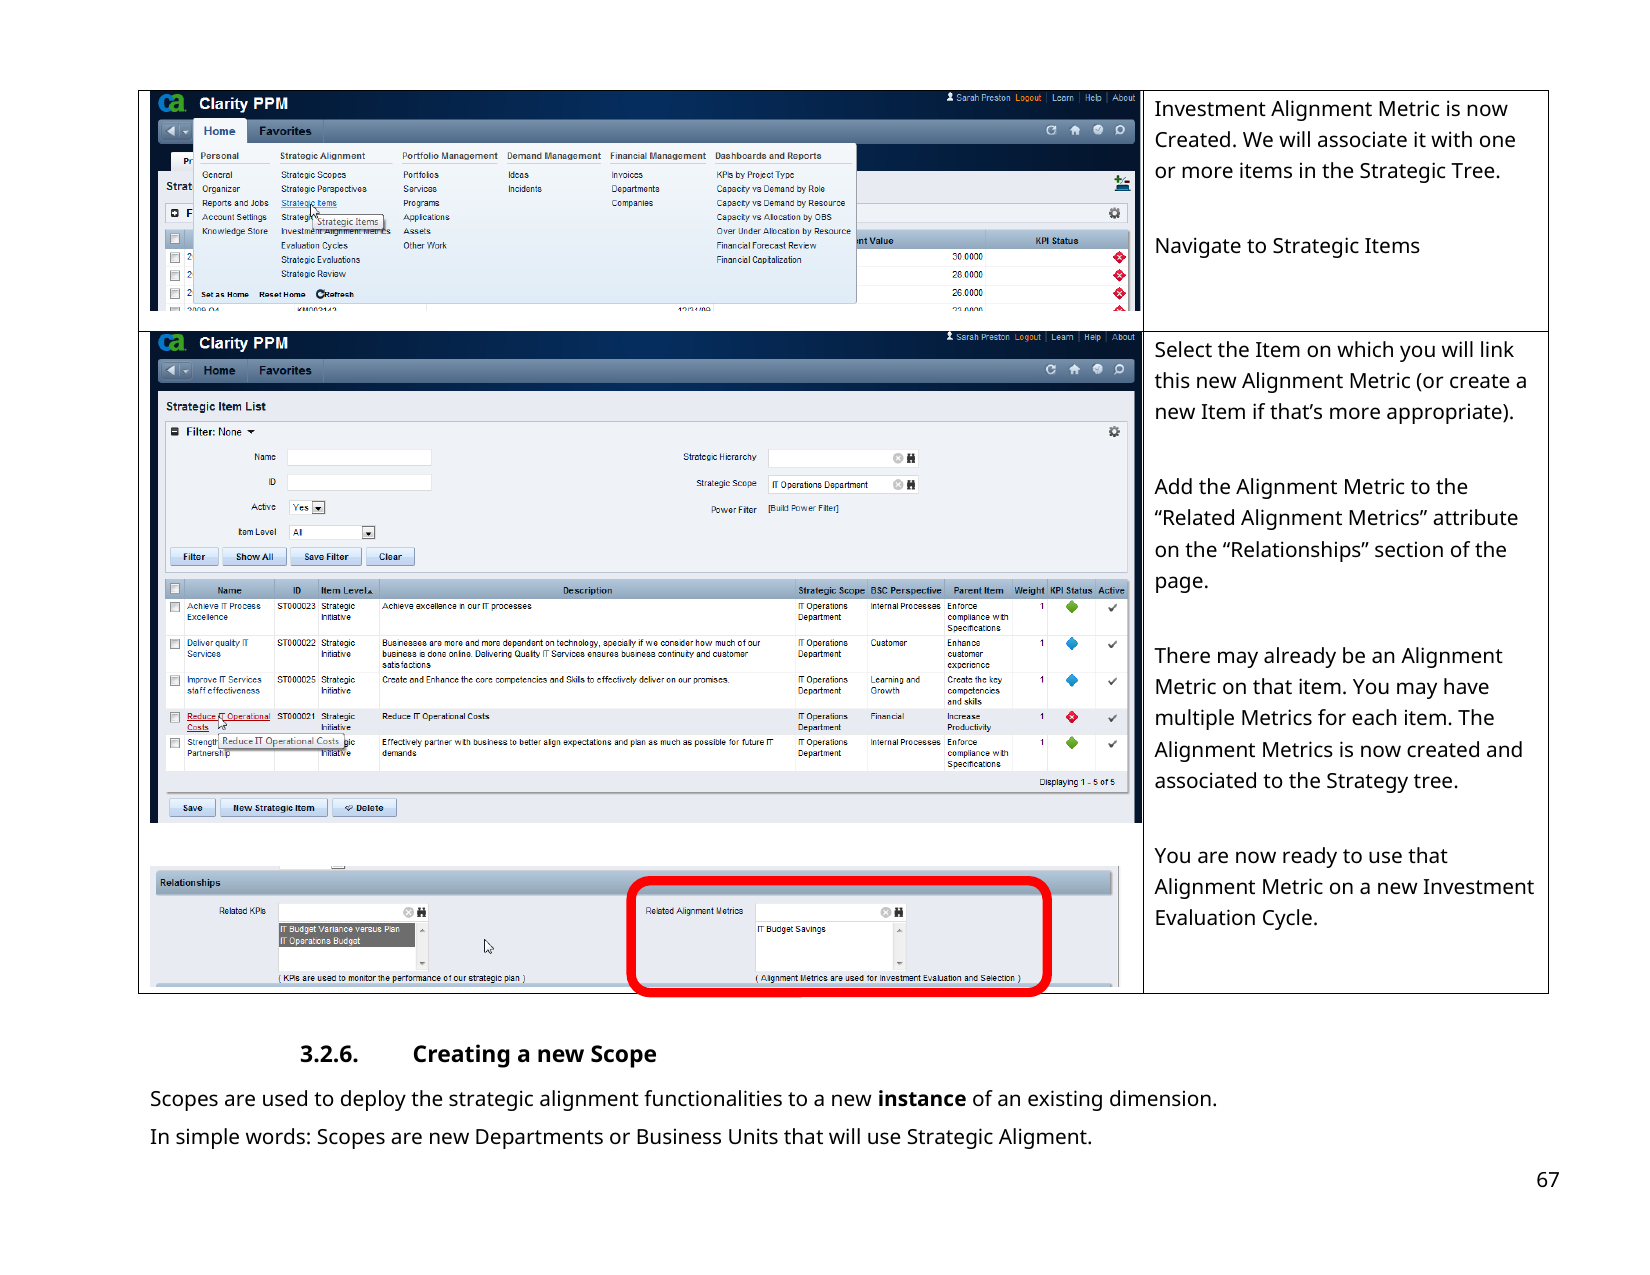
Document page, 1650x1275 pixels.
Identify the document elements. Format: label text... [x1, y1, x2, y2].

table_cell [139, 332, 1143, 993]
table_cell Investment Alignment Metric is now Created. We will associate it with one or more items in the Strategic Tree. Navigate to Strategic Items [1144, 91, 1548, 331]
subtitle Creating a new Scope [300, 1038, 1560, 1069]
picture [150, 331, 1142, 823]
text In simple words: Scopes are new Departments or Business Units that will use Strategic Aligment. [150, 1119, 1560, 1151]
text Scopes are used to deploy the strategic alignment functionalities to a new instance of an existing dimension. [150, 1082, 1560, 1113]
table_cell [139, 91, 1143, 331]
picture [150, 866, 1121, 987]
picture [636, 886, 1042, 987]
picture [150, 91, 1141, 311]
table_cell Select the Item on which you will link this new Alignment Metric (or create a new Item if that’s more appropriate). Add the Alignment Metric to the “Related Alignment Metrics” attribute on the “Relationships” section of the page. There may already be an Alignment Metric on that item. You may have multiple Metrics for each item. The Alignment Metrics is now created and associated to the Strategy tree. You are now ready to use that Alignment Metric on a new Investment Evaluation Cycle. [1144, 332, 1548, 993]
